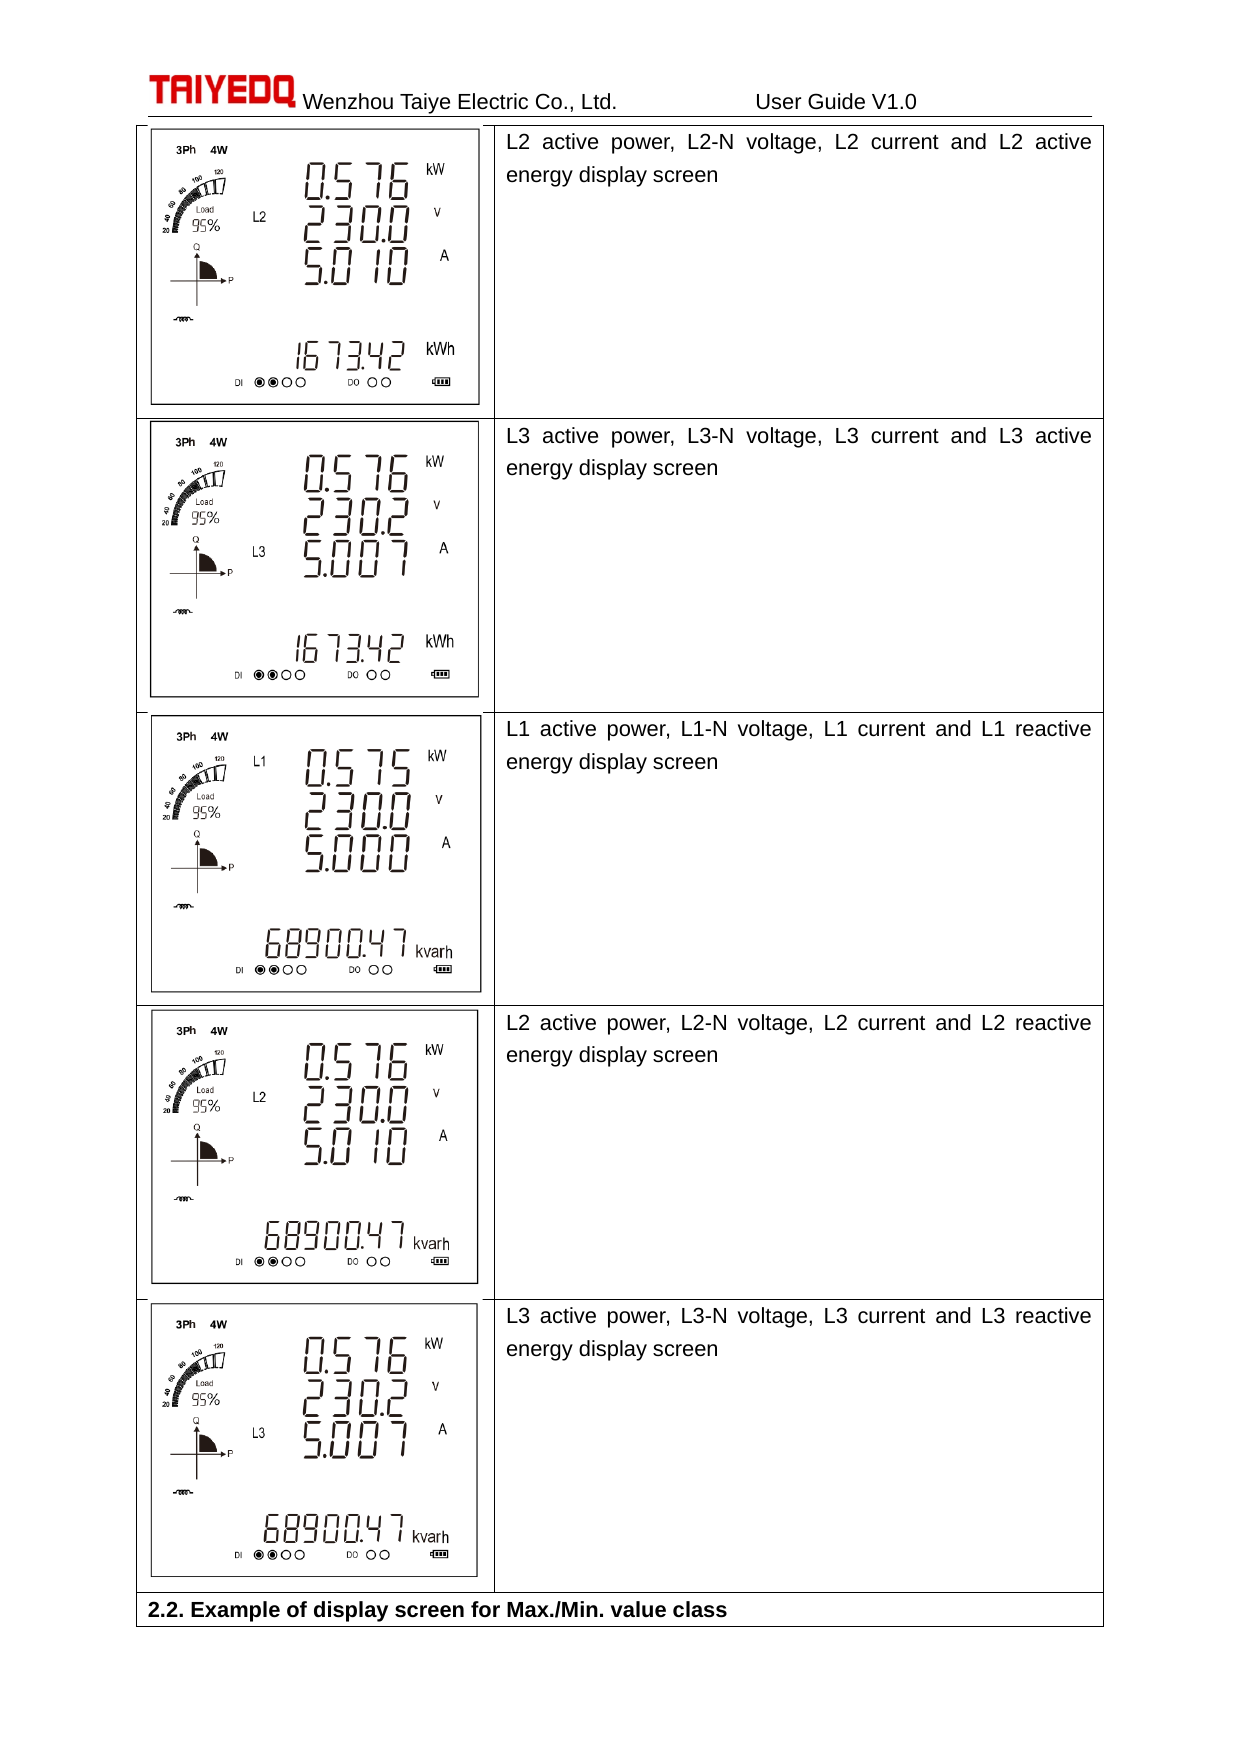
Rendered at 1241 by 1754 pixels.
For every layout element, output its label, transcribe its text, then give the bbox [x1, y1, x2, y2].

table_cell L3 active power, L3-N voltage, L3 current and L3 active energy display screen [495, 419, 1103, 712]
table_cell L1 active power, L1-N voltage, L1 current and L1 reactive energy display screen [495, 713, 1103, 1005]
picture [147, 419, 483, 700]
table_cell [137, 1006, 494, 1299]
table_cell 2.2. Example of display screen for Max./Min. value class [137, 1593, 1103, 1626]
picture [147, 1299, 483, 1581]
table_cell [137, 1300, 494, 1592]
picture [147, 1006, 483, 1287]
table_cell L3 active power, L3-N voltage, L3 current and L3 reactive energy display screen [495, 1300, 1103, 1592]
picture [147, 70, 297, 110]
table_cell [137, 419, 494, 712]
table_cell [137, 126, 494, 418]
picture [147, 125, 483, 408]
table_cell [137, 713, 494, 1005]
table_cell L2 active power, L2-N voltage, L2 current and L2 active energy display screen [495, 126, 1103, 418]
picture [147, 712, 483, 996]
table_cell L2 active power, L2-N voltage, L2 current and L2 reactive energy display screen [495, 1006, 1103, 1299]
